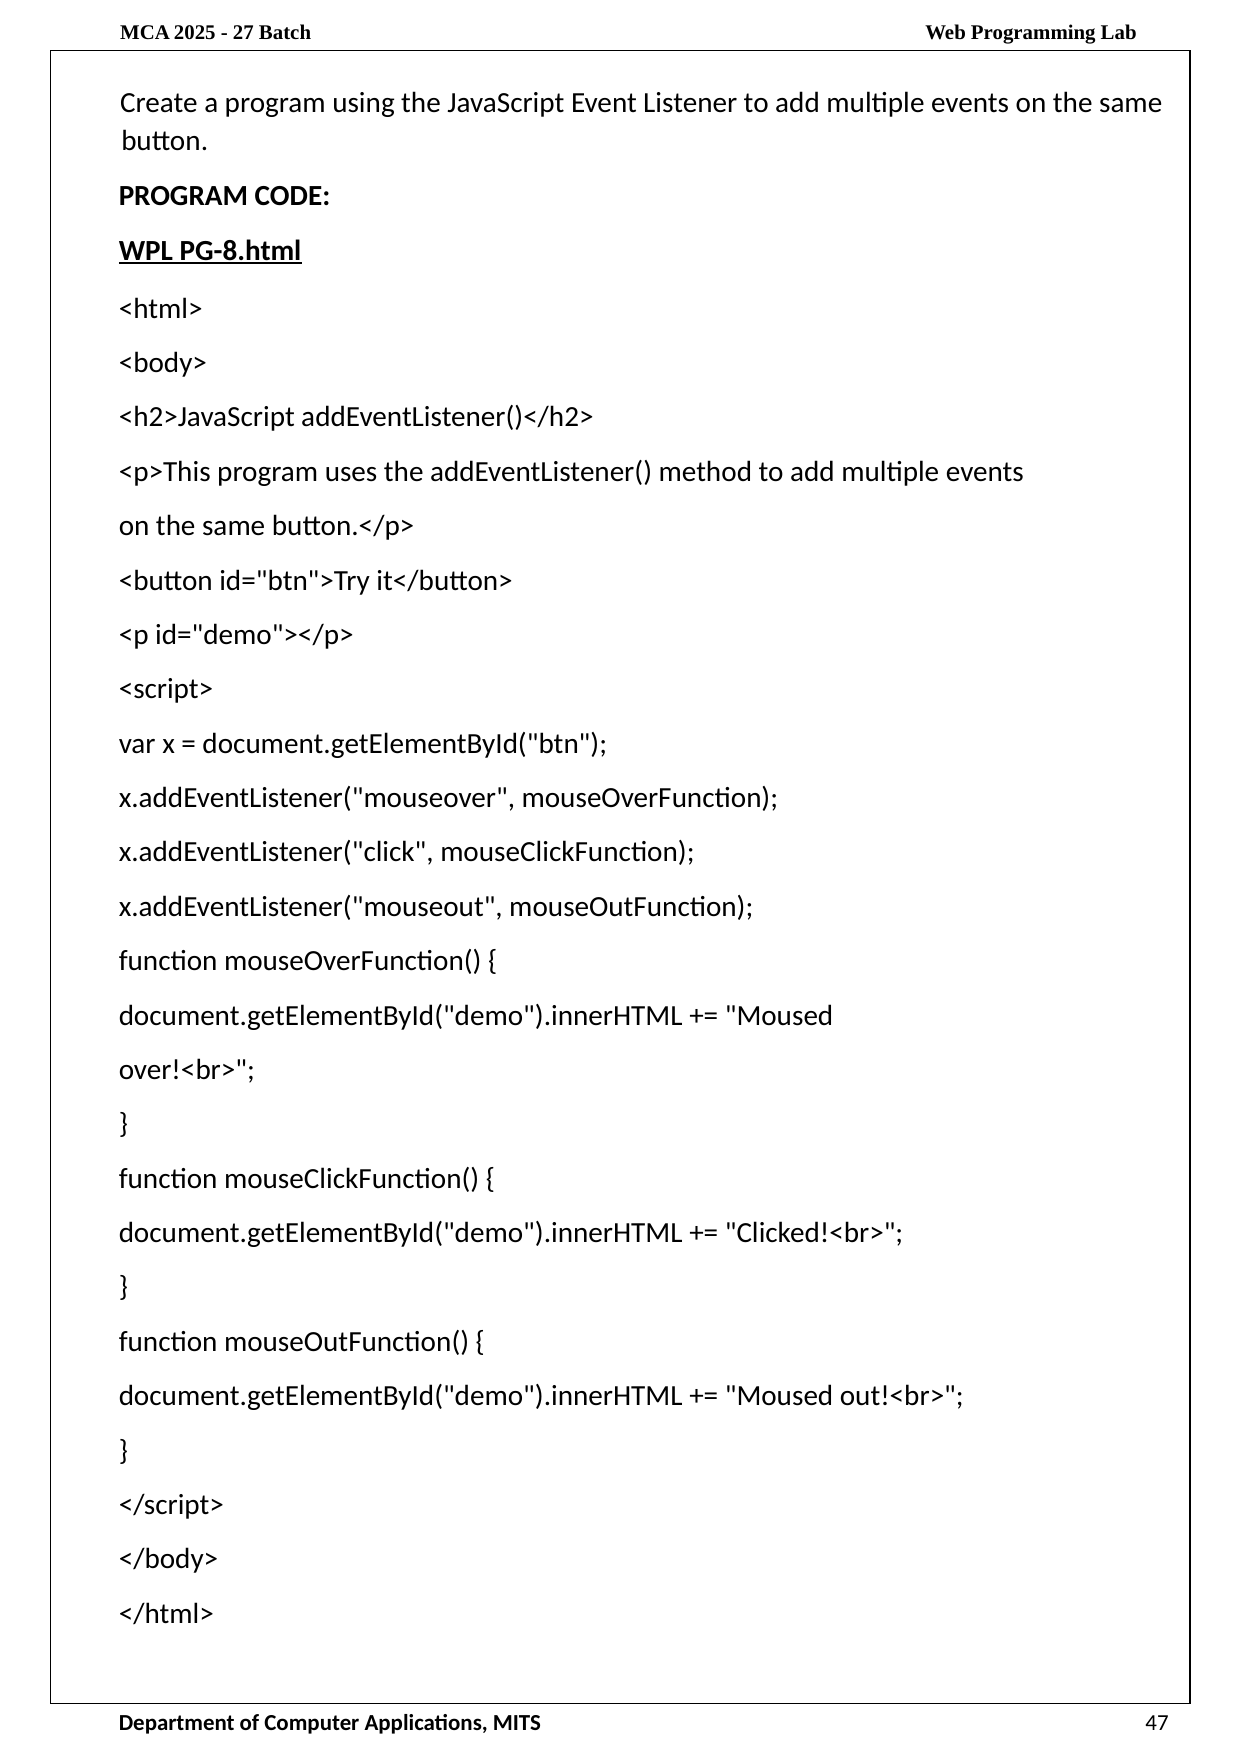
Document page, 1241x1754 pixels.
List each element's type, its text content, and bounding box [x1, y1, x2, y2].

text document.getElementById("demo").innerHTML += "Clicked!<br>"; [118, 1214, 1168, 1250]
text } [118, 1105, 1168, 1141]
text var x = document.getElementById("btn"); [118, 725, 1168, 760]
text </html> [118, 1595, 1168, 1630]
text } [118, 1432, 1168, 1467]
text <p>This program uses the addEventListener() method to add multiple events [118, 453, 1168, 488]
text <html> [118, 290, 1168, 325]
text x.addEventListener("mouseover", mouseOverFunction); [118, 779, 1168, 815]
text over!<br>"; [118, 1051, 1168, 1087]
text function mouseClickFunction() { [118, 1160, 1168, 1195]
text function mouseOutFunction() { [118, 1323, 1168, 1358]
text <body> [118, 344, 1168, 380]
text Create a program using the JavaScript Event Listener to add multiple events on the same button. [120, 84, 1168, 158]
text </script> [118, 1486, 1168, 1522]
text on the same button.</p> [118, 507, 1168, 543]
text <button id="btn">Try it</button> [118, 562, 1168, 597]
text <p id="demo"></p> [118, 616, 1168, 652]
text function mouseOverFunction() { [118, 942, 1168, 978]
text </body> [118, 1540, 1168, 1576]
text PROGRAM CODE: [118, 177, 1168, 213]
text x.addEventListener("click", mouseClickFunction); [118, 833, 1168, 869]
text } [118, 1268, 1168, 1304]
text <h2>JavaScript addEventListener()</h2> [118, 398, 1168, 434]
text x.addEventListener("mouseout", mouseOutFunction); [118, 888, 1168, 923]
text document.getElementById("demo").innerHTML += "Moused out!<br>"; [118, 1377, 1168, 1413]
text <script> [118, 670, 1168, 706]
subtitle WPL PG-8.html [118, 232, 310, 267]
text document.getElementById("demo").innerHTML += "Moused [118, 997, 1168, 1032]
